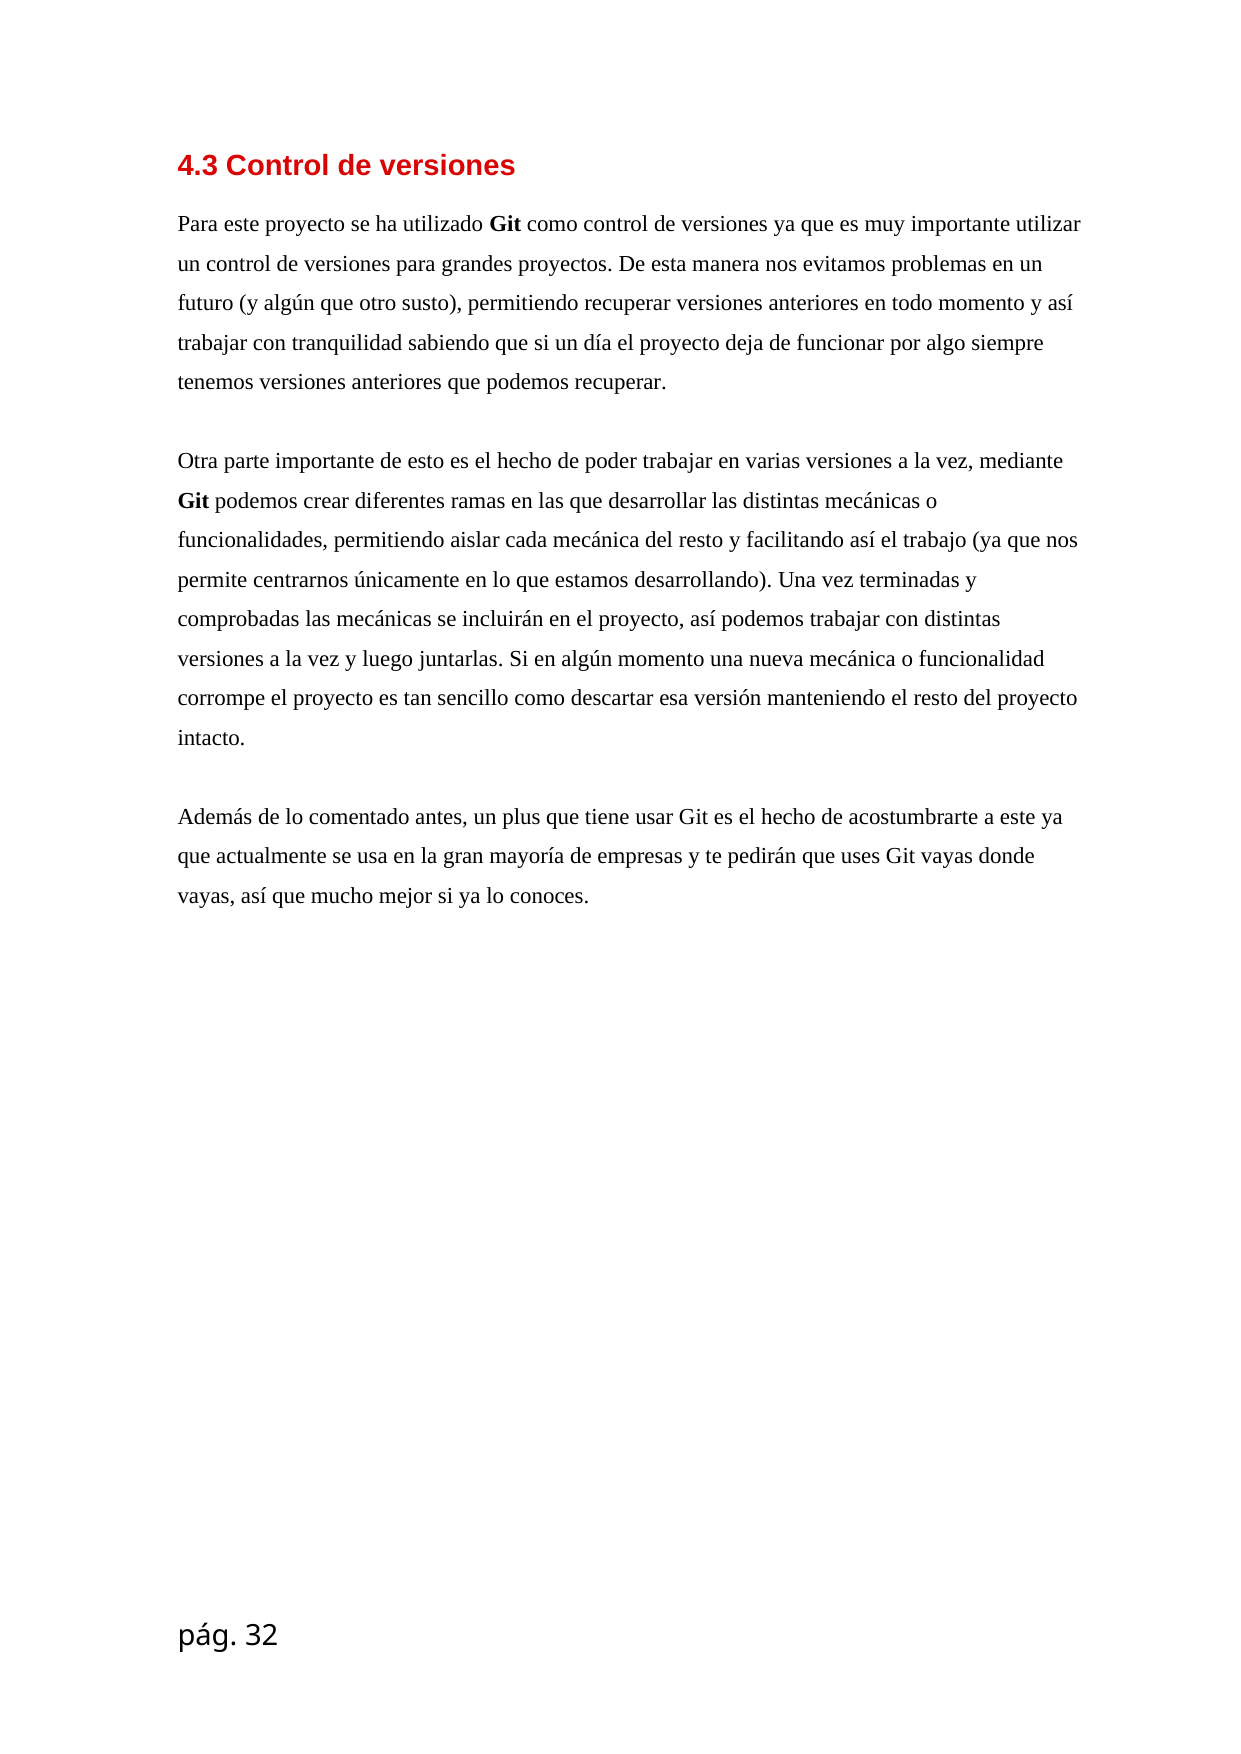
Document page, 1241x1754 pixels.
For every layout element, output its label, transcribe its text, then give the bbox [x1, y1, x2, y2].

text Además de lo comentado antes, un plus que tiene usar Git es el hecho de acostumbrarte a este ya que actualmente se usa en la gran mayoría de empresas y te pedirán que uses Git vayas donde vayas, así que mucho mejor si ya lo conoces. [177, 803, 1092, 908]
subtitle 4.3 Control de versiones [177, 148, 1092, 181]
text Para este proyecto se ha utilizado Git como control de versiones ya que es muy importante utilizar un control de versiones para grandes proyectos. De esta manera nos evitamos problemas en un futuro (y algún que otro susto), permitiendo recuperar versiones anteriores en todo momento y así trabajar con tranquilidad sabiendo que si un día el proyecto deja de funcionar por algo siempre tenemos versiones anteriores que podemos recuperar. [177, 211, 1092, 395]
text Otra parte importante de esto es el hecho de poder trabajar en varias versiones a la vez, mediante Git podemos crear diferentes ramas en las que desarrollar las distintas mecánicas o funcionalidades, permitiendo aislar cada mecánica del resto y facilitando así el trabajo (ya que nos permite centrarnos únicamente en lo que estamos desarrollando). Una vez terminadas y comprobadas las mecánicas se incluirán en el proyecto, así podemos trabajar con distintas versiones a la vez y luego juntarlas. Si en algún momento una nueva mecánica o funcionalidad corrompe el proyecto es tan sencillo como descartar esa versión manteniendo el resto del proyecto intacto. [177, 447, 1092, 750]
